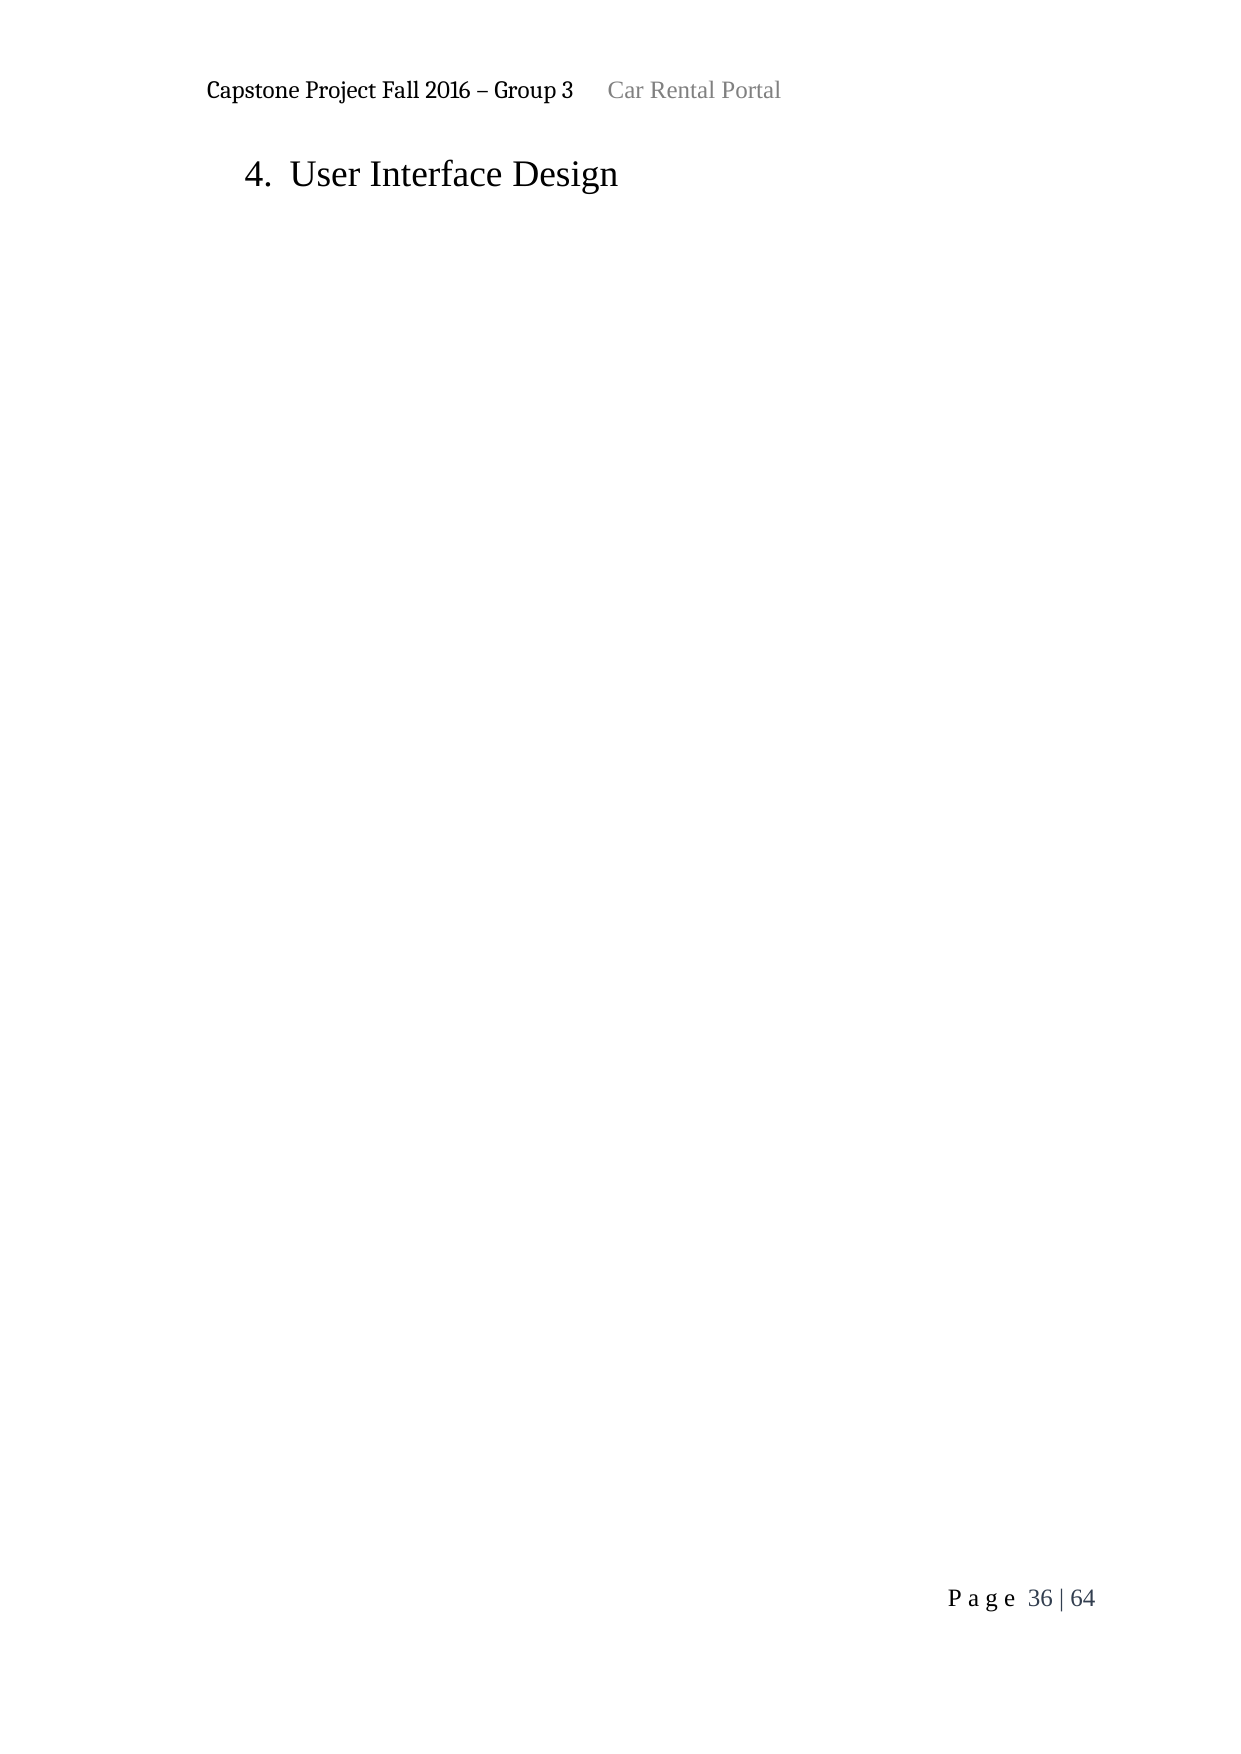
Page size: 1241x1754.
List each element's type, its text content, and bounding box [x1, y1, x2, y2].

subtitle User Interface Design [244, 152, 1122, 195]
